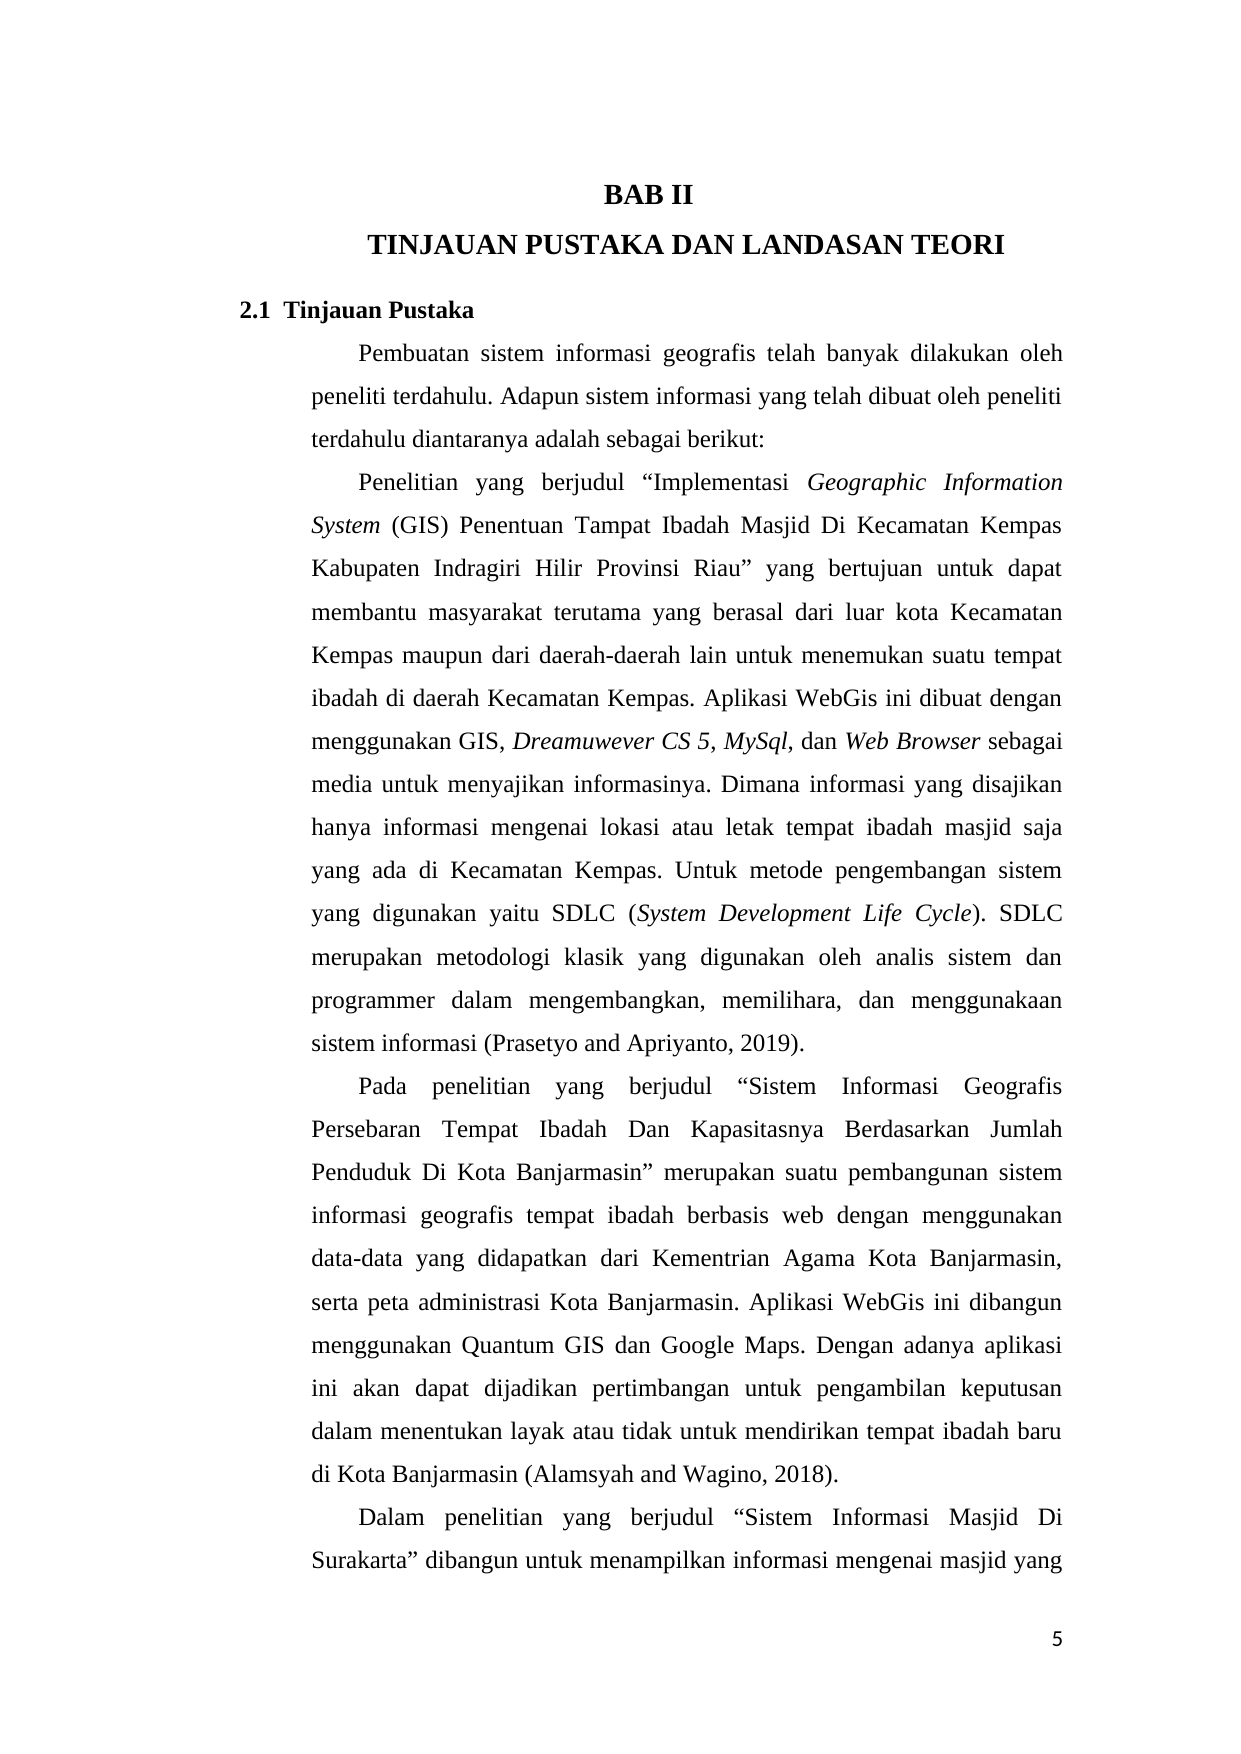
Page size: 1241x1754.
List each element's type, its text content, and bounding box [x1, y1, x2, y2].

text BAB II TINJAUAN PUSTAKA DAN LANDASAN TEORI [236, 177, 1061, 261]
text Pembuatan sistem informasi geografis telah banyak dilakukan oleh peneliti terdahulu. Adapun sistem informasi yang telah dibuat oleh peneliti terdahulu diantaranya adalah sebagai berikut: [311, 338, 1063, 453]
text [311, 1502, 1063, 1574]
text Pada penelitian yang berjudul “Sistem Informasi Geografis Persebaran Tempat Ibadah Dan Kapasitasnya Berdasarkan Jumlah Penduduk Di Kota Banjarmasin” merupakan suatu pembangunan sistem informasi geografis tempat ibadah berbasis web dengan menggunakan data-data yang didapatkan dari Kementrian Agama Kota Banjarmasin, serta peta administrasi Kota Banjarmasin. Aplikasi WebGis ini dibangun menggunakan Quantum GIS dan Google Maps. Dengan adanya aplikasi ini akan dapat dijadikan pertimbangan untuk pengambilan keputusan dalam menentukan layak atau tidak untuk mendirikan tempat ibadah baru di Kota Banjarmasin (Alamsyah and Wagino, 2018). [311, 1071, 1063, 1488]
subtitle Tinjauan Pustaka [239, 295, 1063, 323]
text Penelitian yang berjudul “Implementasi Geographic Information System (GIS) Penentuan Tampat Ibadah Masjid Di Kecamatan Kempas Kabupaten Indragiri Hilir Provinsi Riau” yang bertujuan untuk dapat membantu masyarakat terutama yang berasal dari luar kota Kecamatan Kempas maupun dari daerah-daerah lain untuk menemukan suatu tempat ibadah di daerah Kecamatan Kempas. Aplikasi WebGis ini dibuat dengan menggunakan GIS, Dreamuwever CS 5, MySql, dan Web Browser sebagai media untuk menyajikan informasinya. Dimana informasi yang disajikan hanya informasi mengenai lokasi atau letak tempat ibadah masjid saja yang ada di Kecamatan Kempas. Untuk metode pengembangan sistem yang digunakan yaitu SDLC (System Development Life Cycle). SDLC merupakan metodologi klasik yang digunakan oleh analis sistem dan programmer dalam mengembangkan, memilihara, dan menggunakaan sistem informasi (Prasetyo and Apriyanto, 2019). [311, 467, 1063, 1057]
